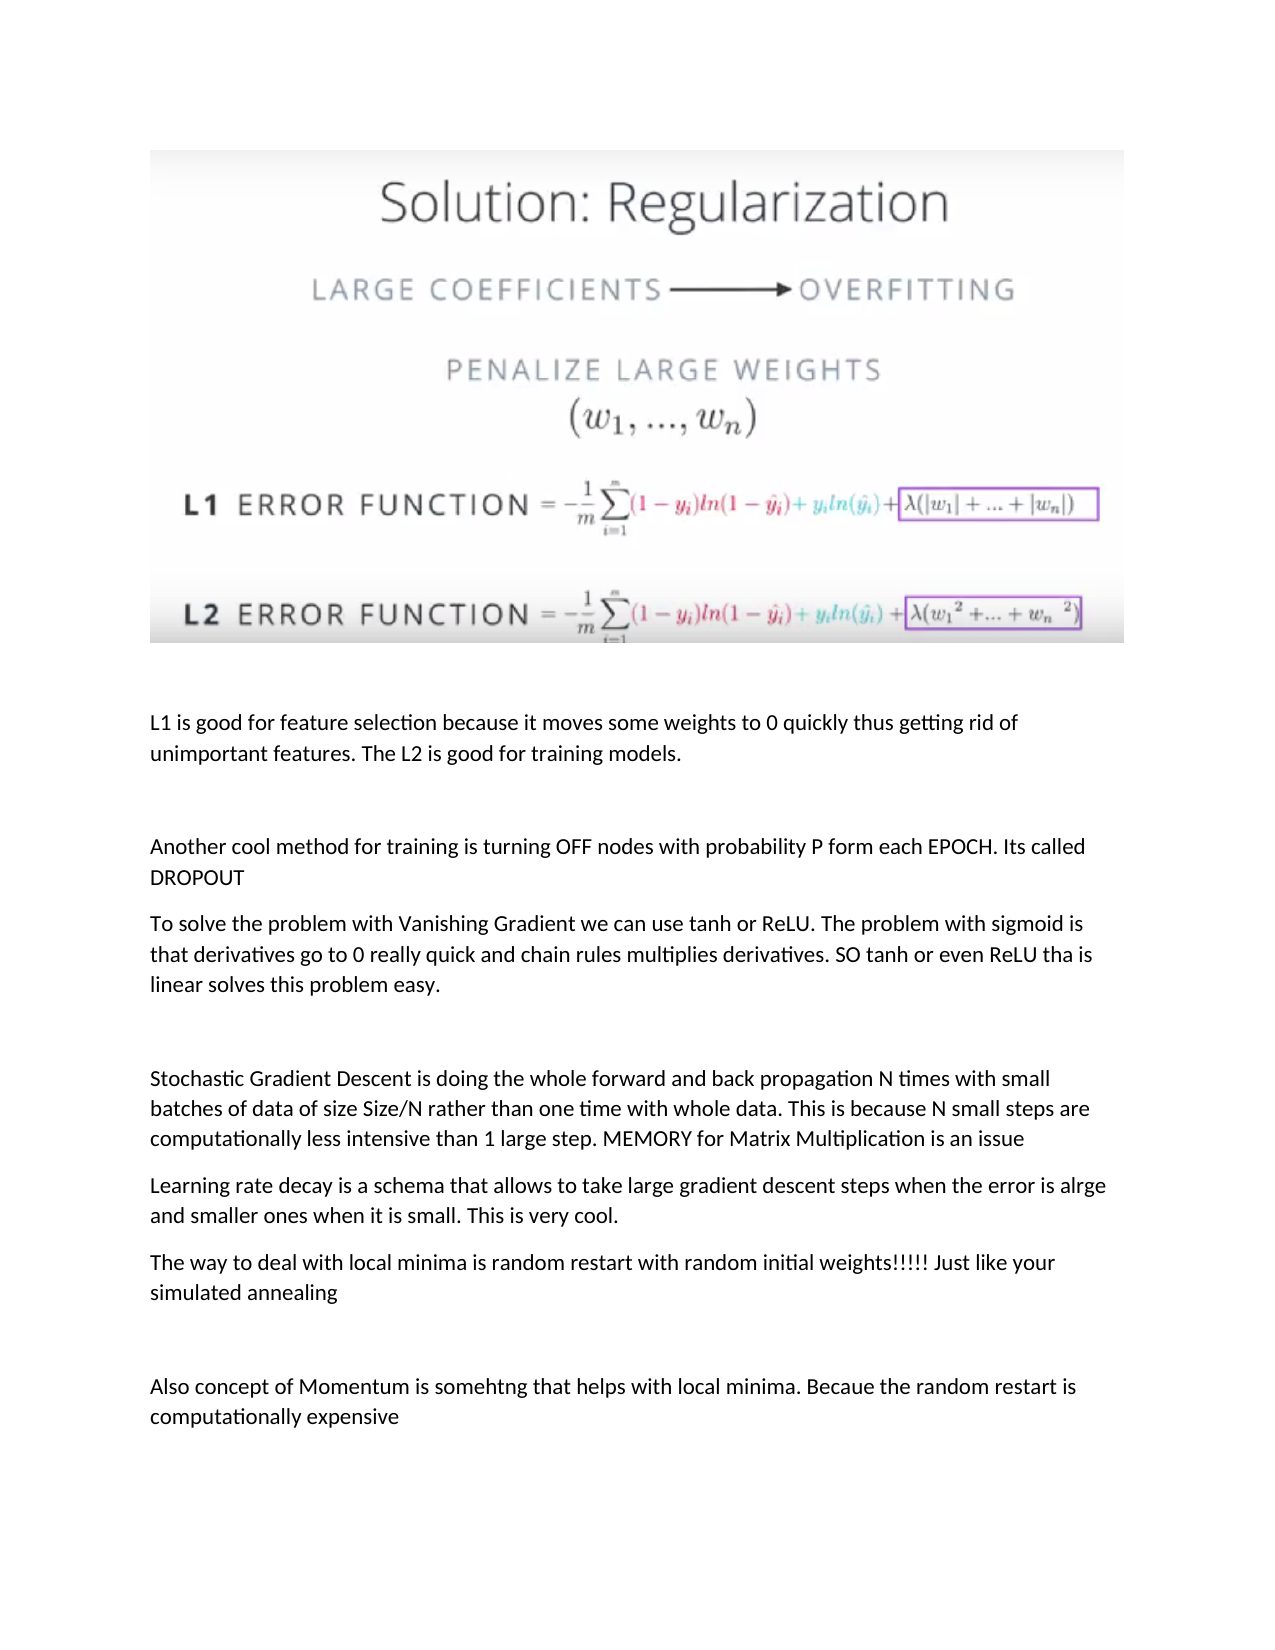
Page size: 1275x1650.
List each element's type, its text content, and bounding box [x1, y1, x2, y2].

text Also concept of Momentum is somehtng that helps with local minima. Becaue the random restart is computationally expensive [150, 1372, 1125, 1430]
text Learning rate decay is a schema that allows to take large gradient descent steps when the error is alrge and smaller ones when it is small. This is very cool. [150, 1171, 1125, 1229]
text Another cool method for training is turning OFF nodes with probability P form each EPOCH. Its called DROPOUT [150, 832, 1125, 891]
text Stochastic Gradient Descent is doing the whole forward and back propagation N times with small batches of data of size Size/N rather than one time with whole data. This is because N small steps are computationally less intensive than 1 large step. MEMORY for Matrix Multiplication is an issue [150, 1064, 1125, 1152]
text L1 is good for feature selection because it moves some weights to 0 quickly thus getting rid of unimportant features. The L2 is good for training models. [150, 708, 1125, 767]
picture [150, 150, 1124, 643]
text The way to deal with local minima is random restart with random initial weights!!!!! Just like your simulated annealing [150, 1248, 1125, 1306]
text To solve the problem with Vanishing Gradient we can use tanh or ReLU. The problem with sigmoid is that derivatives go to 0 really quick and chain rules multiplies derivatives. SO tanh or even ReLU tha is linear solves this problem easy. [150, 909, 1125, 998]
